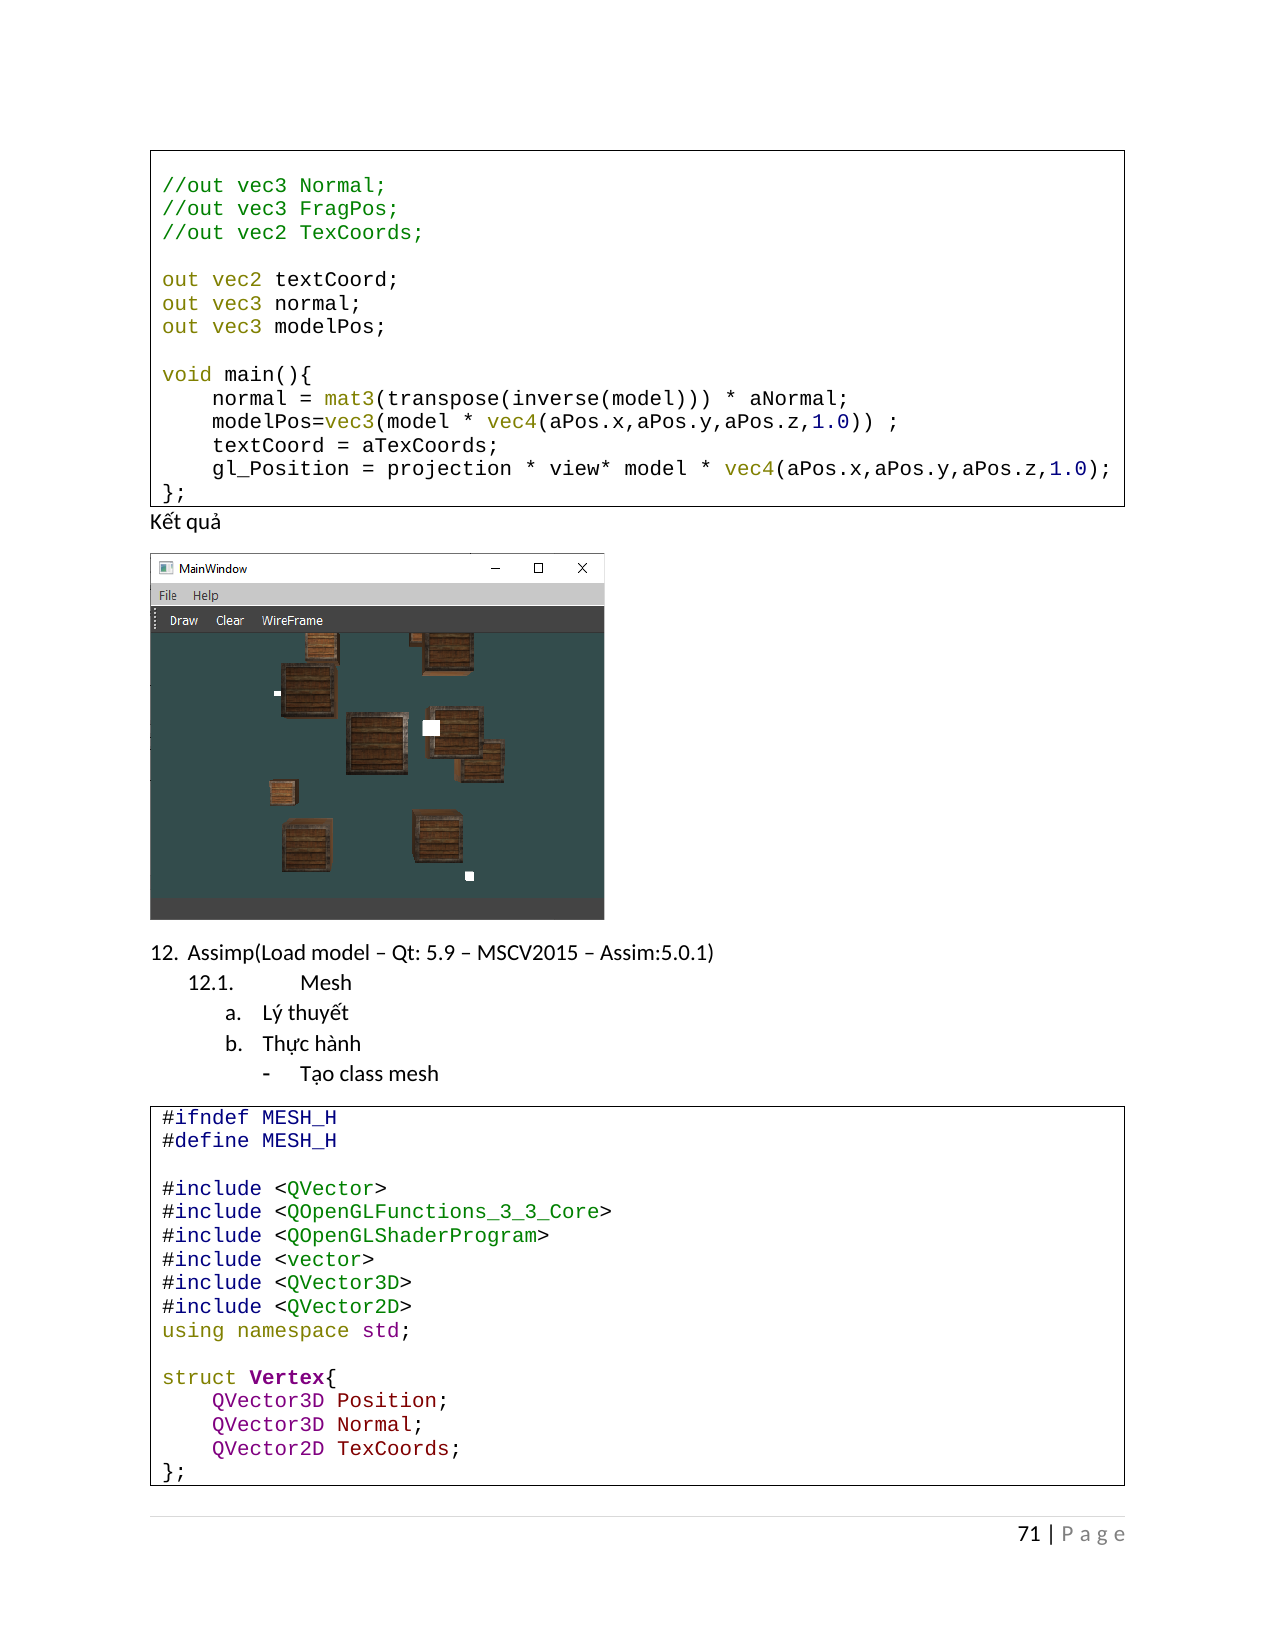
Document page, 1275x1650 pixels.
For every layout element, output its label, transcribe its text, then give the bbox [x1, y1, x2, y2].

text Kết quả [150, 507, 1125, 535]
list Tạo class mesh [262, 1059, 1125, 1087]
list Thực hành [225, 1029, 1125, 1057]
picture [150, 553, 605, 920]
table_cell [151, 151, 1124, 506]
list Assimp(Load model – Qt: 5.9 – MSCV2015 – Assim:5.0.1) [150, 938, 1125, 966]
list Mesh [187, 968, 1125, 996]
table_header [151, 1107, 1124, 1485]
list Lý thuyết [225, 998, 1125, 1026]
